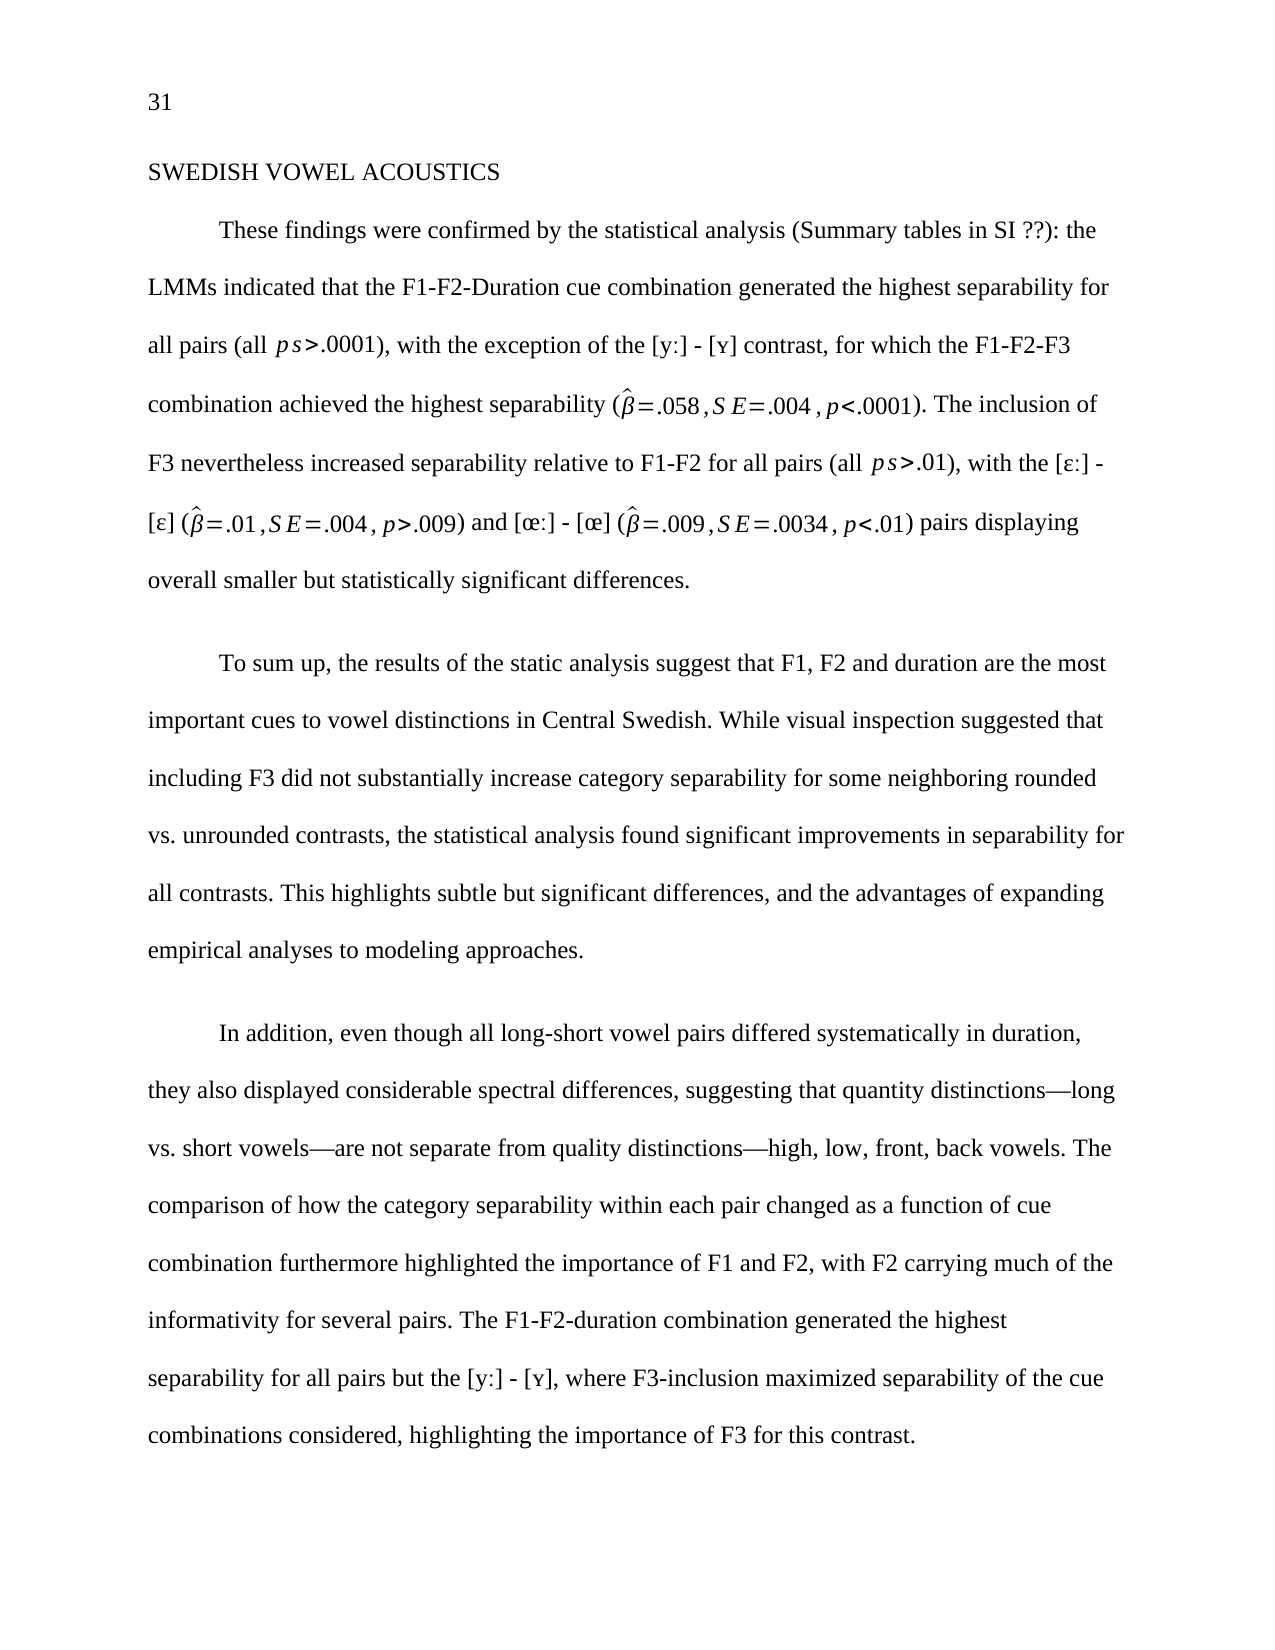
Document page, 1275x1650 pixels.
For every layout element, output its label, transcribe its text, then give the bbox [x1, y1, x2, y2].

text These findings were confirmed by the statistical analysis (Summary tables in SI ??): the LMMs indicated that the F1-F2-Duration cue combination generated the highest separability for all pairs (all ), with the exception of the [yː] - [ʏ] contrast, for which the F1-F2-F3 combination achieved the highest separability (). The inclusion of F3 nevertheless increased separability relative to F1-F2 for all pairs (all ), with the [ɛː] - [ɛ] () and [œː] - [œ] () pairs displaying overall smaller but statistically significant differences. [148, 215, 1127, 594]
text In addition, even though all long-short vowel pairs differed systematically in duration, they also displayed considerable spectral differences, suggesting that quantity distinctions—long vs. short vowels—are not separate from quality distinctions—high, low, front, back vowels. The comparison of how the category separability within each pair changed as a function of cue combination furthermore highlighted the importance of F1 and F2, with F2 carrying much of the informativity for several pairs. The F1-F2-duration combination generated the highest separability for all pairs but the [yː] - [ʏ], where F3-inclusion maximized separability of the cue combinations considered, highlighting the importance of F3 for this contrast. [148, 1018, 1127, 1449]
text To sum up, the results of the static analysis suggest that F1, F2 and duration are the most important cues to vowel distinctions in Central Swedish. While visual inspection suggested that including F3 did not substantially increase category separability for some neighboring rounded vs. unrounded contrasts, the statistical analysis found significant improvements in separability for all contrasts. This highlights subtle but significant differences, and the advantages of expanding empirical analyses to modeling approaches. [148, 648, 1127, 964]
